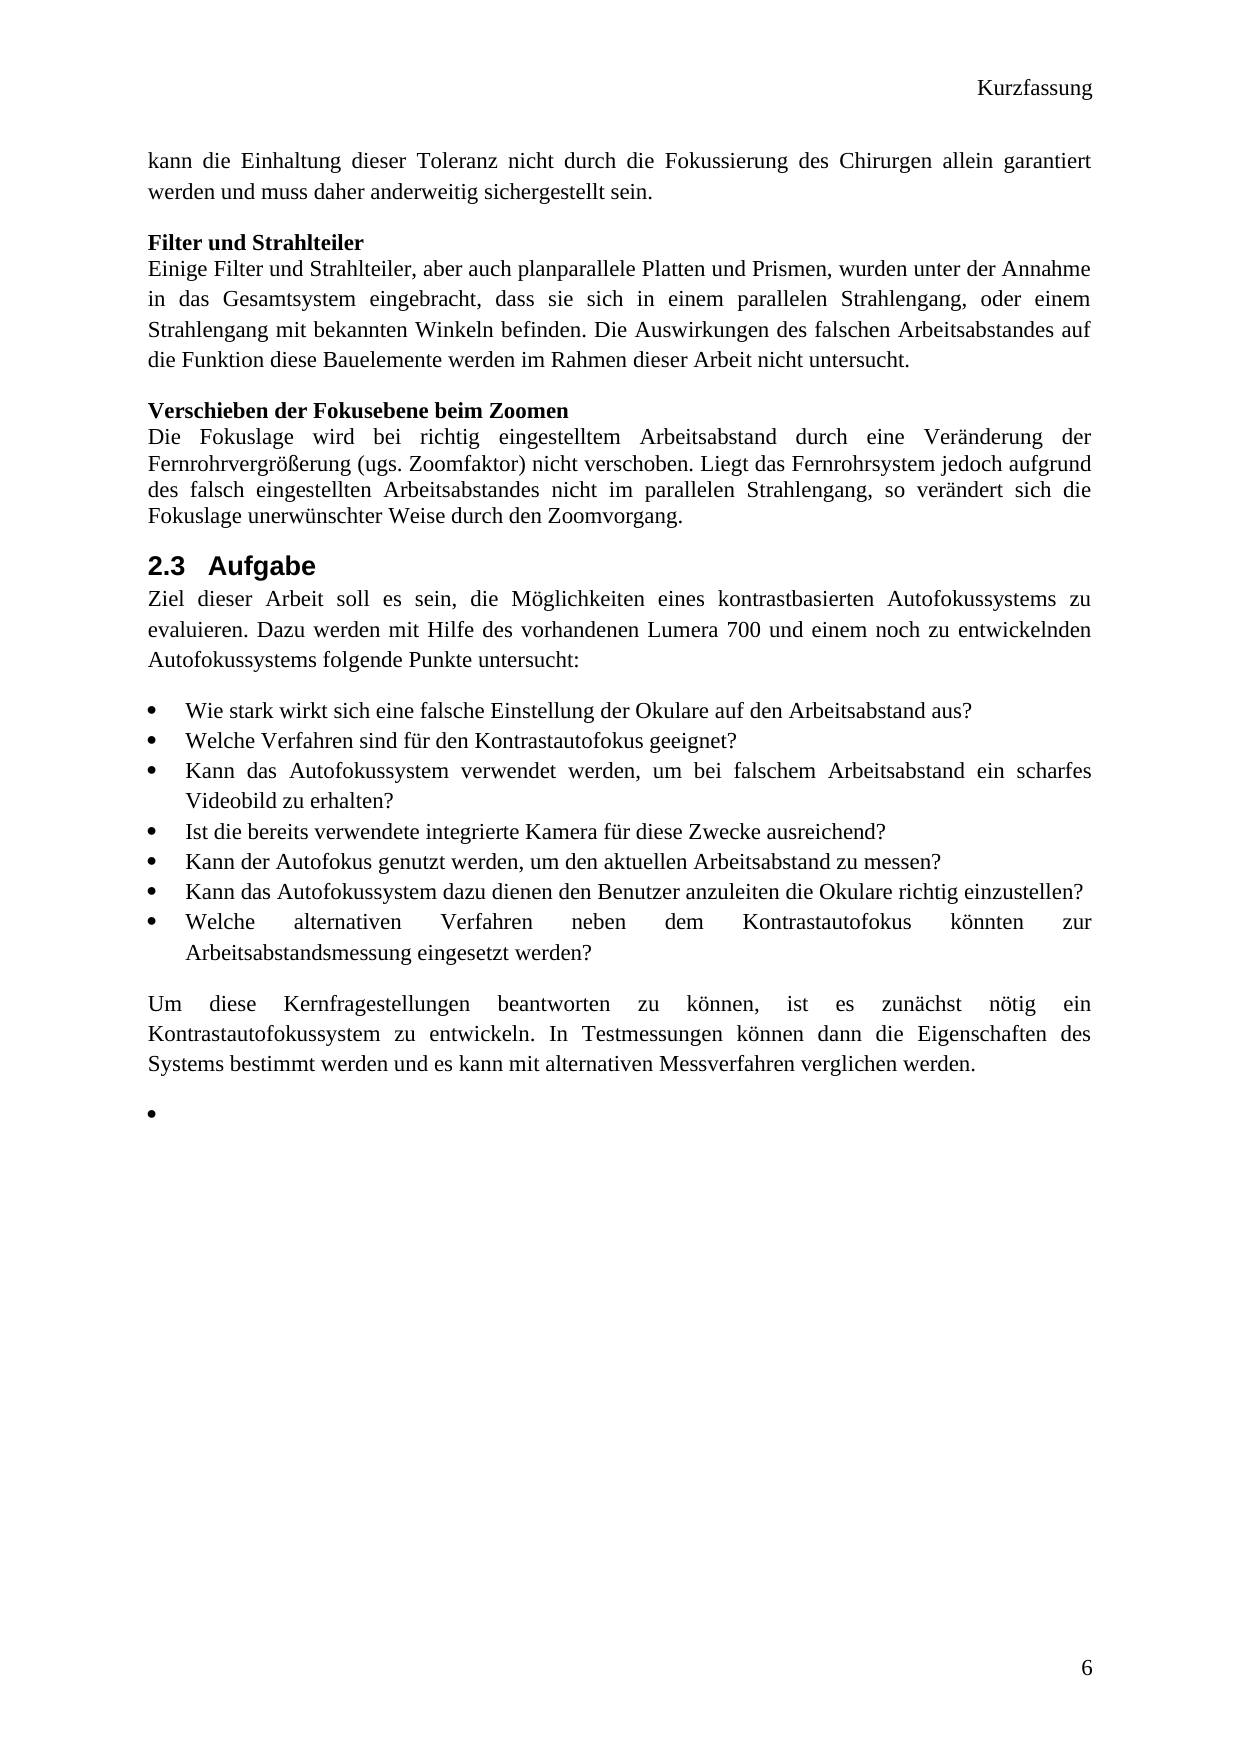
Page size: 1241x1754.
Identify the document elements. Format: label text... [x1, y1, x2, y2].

text Die Fokuslage wird bei richtig eingestelltem Arbeitsabstand durch eine Veränderung der Fernrohrvergrößerung (ugs. Zoomfaktor) nicht verschoben. Liegt das Fernrohrsystem jedoch aufgrund des falsch eingestellten Arbeitsabstandes nicht im parallelen Strahlengang, so verändert sich die Fokuslage unerwünschter Weise durch den Zoomvorgang. [148, 423, 1093, 529]
text Um diese Kernfragestellungen beantworten zu können, ist es zunächst nötig ein Kontrastautofokussystem zu entwickeln. In Testmessungen können dann die Eigenschaften des Systems bestimmt werden und es kann mit alternativen Messverfahren verglichen werden. [148, 989, 1093, 1076]
text Verschieben der Fokusebene beim Zoomen [148, 397, 1093, 423]
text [148, 148, 1093, 204]
list Kann das Autofokussystem dazu dienen den Benutzer anzuleiten die Okulare richtig einzustellen? [148, 878, 1093, 904]
list Welche alternativen Verfahren neben dem Kontrastautofokus könnten zur Arbeitsabstandsmessung eingesetzt werden? [148, 908, 1093, 965]
text Einige Filter und Strahlteiler, aber auch planparallele Platten und Prismen, wurden unter der Annahme in das Gesamtsystem eingebracht, dass sie sich in einem parallelen Strahlengang, oder einem Strahlengang mit bekannten Winkeln befinden. Die Auswirkungen des falschen Arbeitsabstandes auf die Funktion diese Bauelemente werden im Rahmen dieser Arbeit nicht untersucht. [148, 255, 1093, 372]
text Ziel dieser Arbeit soll es sein, die Möglichkeiten eines kontrastbasierten Autofokussystems zu evaluieren. Dazu werden mit Hilfe des vorhandenen Lumera 700 und einem noch zu entwickelnden Autofokussystems folgende Punkte untersucht: [148, 585, 1093, 672]
list Wie stark wirkt sich eine falsche Einstellung der Okulare auf den Arbeitsabstand aus? [148, 697, 1093, 723]
list Kann der Autofokus genutzt werden, um den aktuellen Arbeitsabstand zu messen? [148, 848, 1093, 874]
subtitle Aufgabe [148, 549, 1093, 581]
list Welche Verfahren sind für den Kontrastautofokus geeignet? [148, 727, 1093, 753]
list Kann das Autofokussystem verwendet werden, um bei falschem Arbeitsabstand ein scharfes Videobild zu erhalten? [148, 757, 1093, 814]
list Ist die bereits verwendete integrierte Kamera für diese Zwecke ausreichend? [148, 818, 1093, 844]
text Filter und Strahlteiler [148, 229, 1093, 255]
